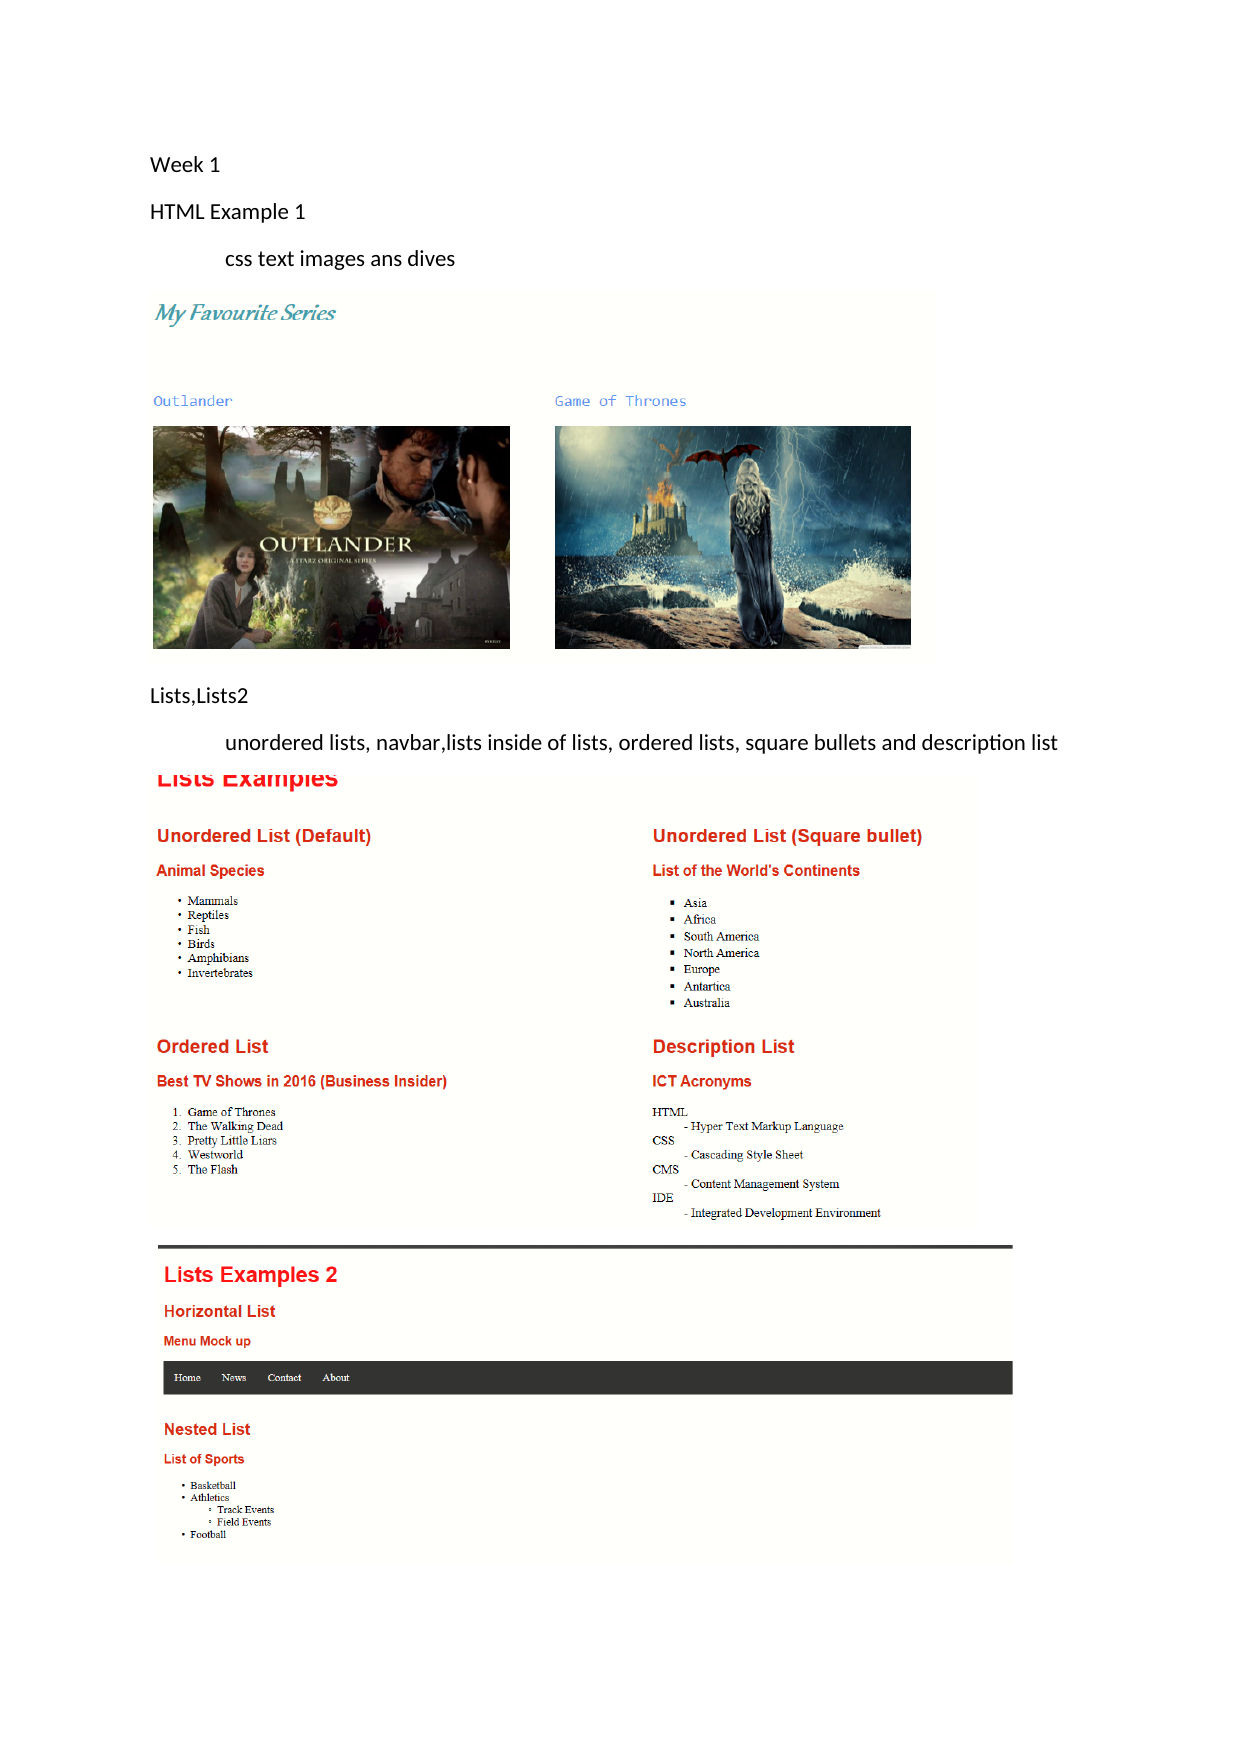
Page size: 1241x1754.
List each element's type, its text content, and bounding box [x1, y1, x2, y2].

text Week 1 [150, 150, 1090, 178]
picture [150, 775, 978, 1227]
picture [158, 1245, 1013, 1565]
text Lists,Lists2 [150, 681, 1090, 709]
text css text images ans dives [150, 244, 1090, 272]
text HTML Example 1 [150, 197, 1090, 225]
picture [150, 290, 936, 663]
text unordered lists, navbar,lists inside of lists, ordered lists, square bullets and description list [150, 728, 1090, 756]
